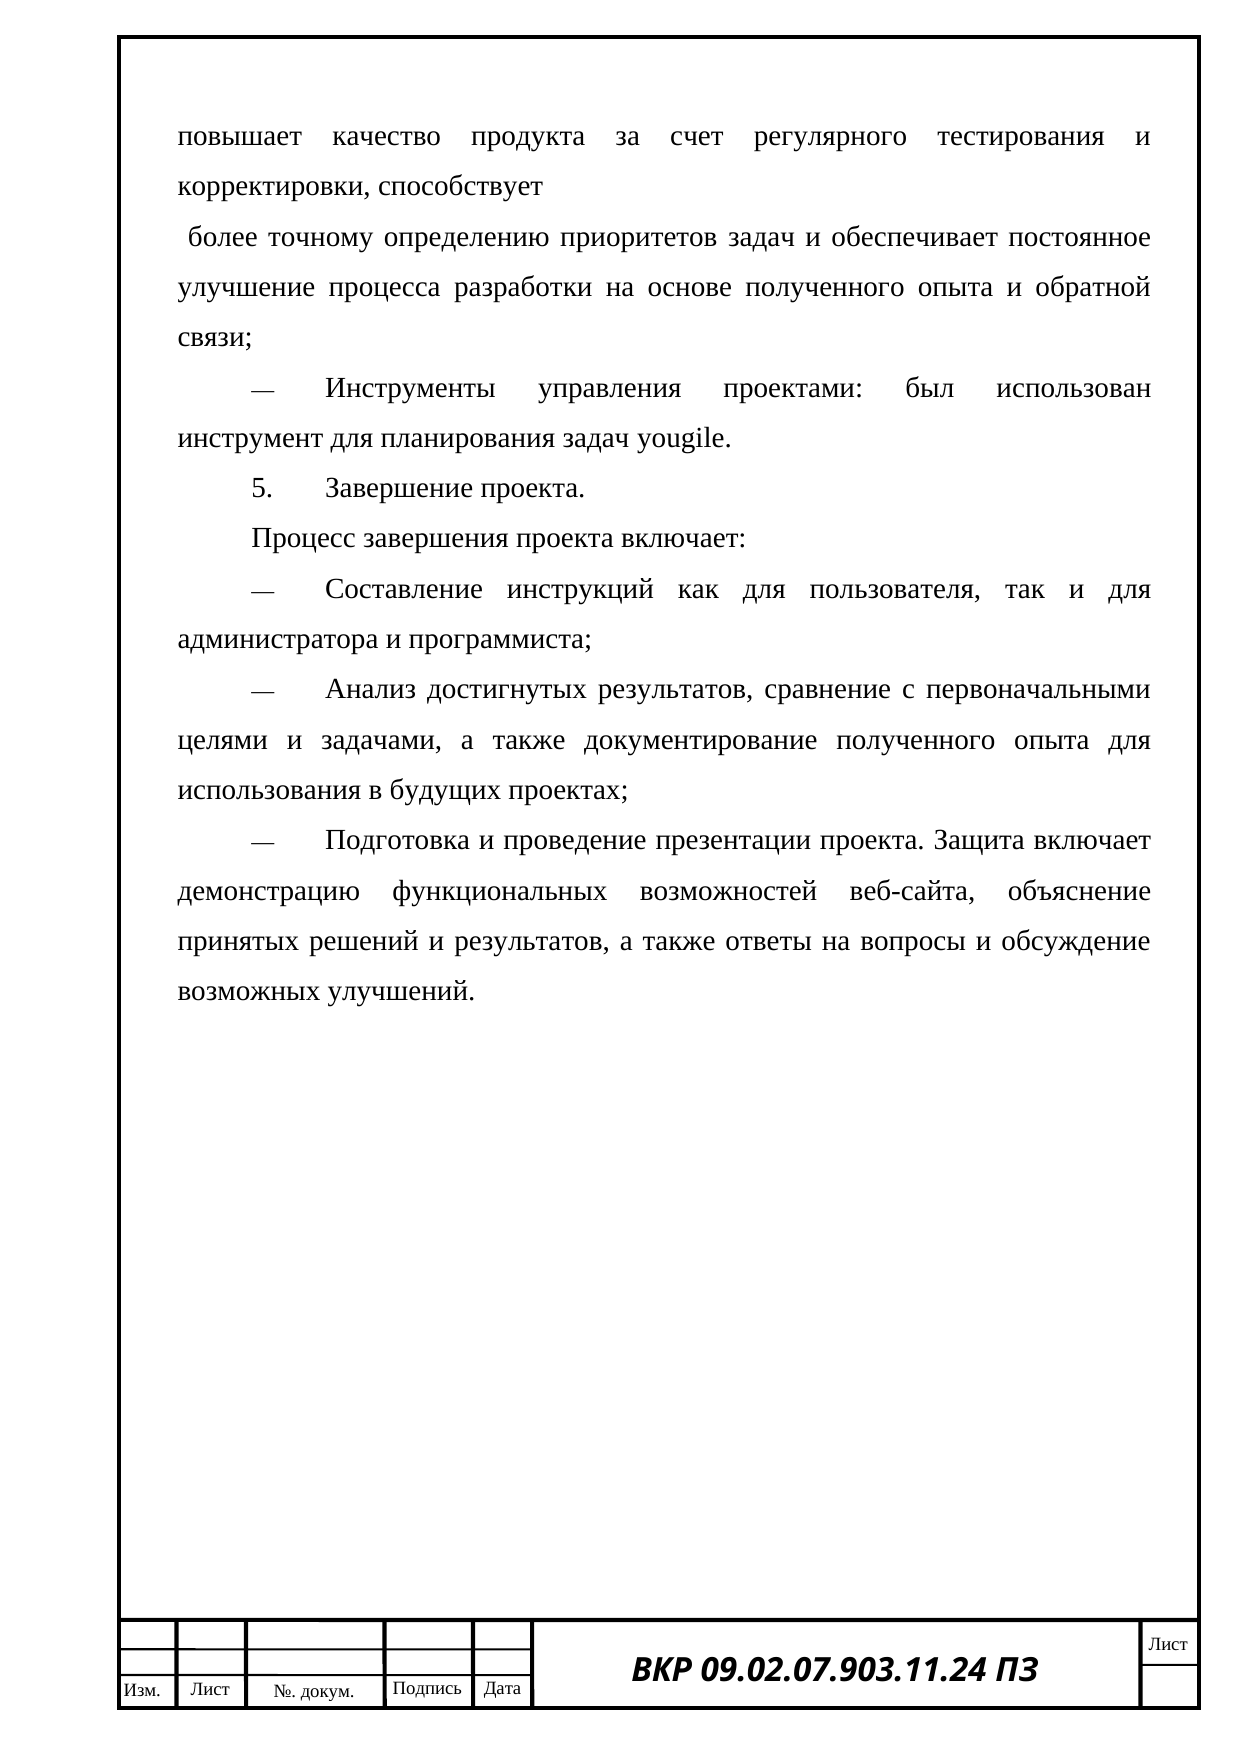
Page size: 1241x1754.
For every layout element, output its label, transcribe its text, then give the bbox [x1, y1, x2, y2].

list Анализ достигнутых результатов, сравнение с первоначальными целями и задачами, а также документирование полученного опыта для использования в будущих проектах; [177, 672, 1152, 806]
list Завершение проекта. [177, 470, 1152, 504]
list Подготовка и проведение презентации проекта. Защита включает демонстрацию функциональных возможностей веб-сайта, объяснение принятых решений и результатов, а также ответы на вопросы и обсуждение возможных улучшений. [177, 822, 1152, 1007]
list Процесс завершения проекта включает: [177, 521, 1152, 554]
list более точному определению приоритетов задач и обеспечивает постоянное улучшение процесса разработки на основе полученного опыта и обратной связи; [177, 219, 1152, 353]
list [177, 118, 1152, 202]
list Составление инструкций как для пользователя, так и для администратора и программиста; [177, 571, 1152, 655]
list Инструменты управления проектами: был использован инструмент для планирования задач yougile. [177, 370, 1152, 453]
